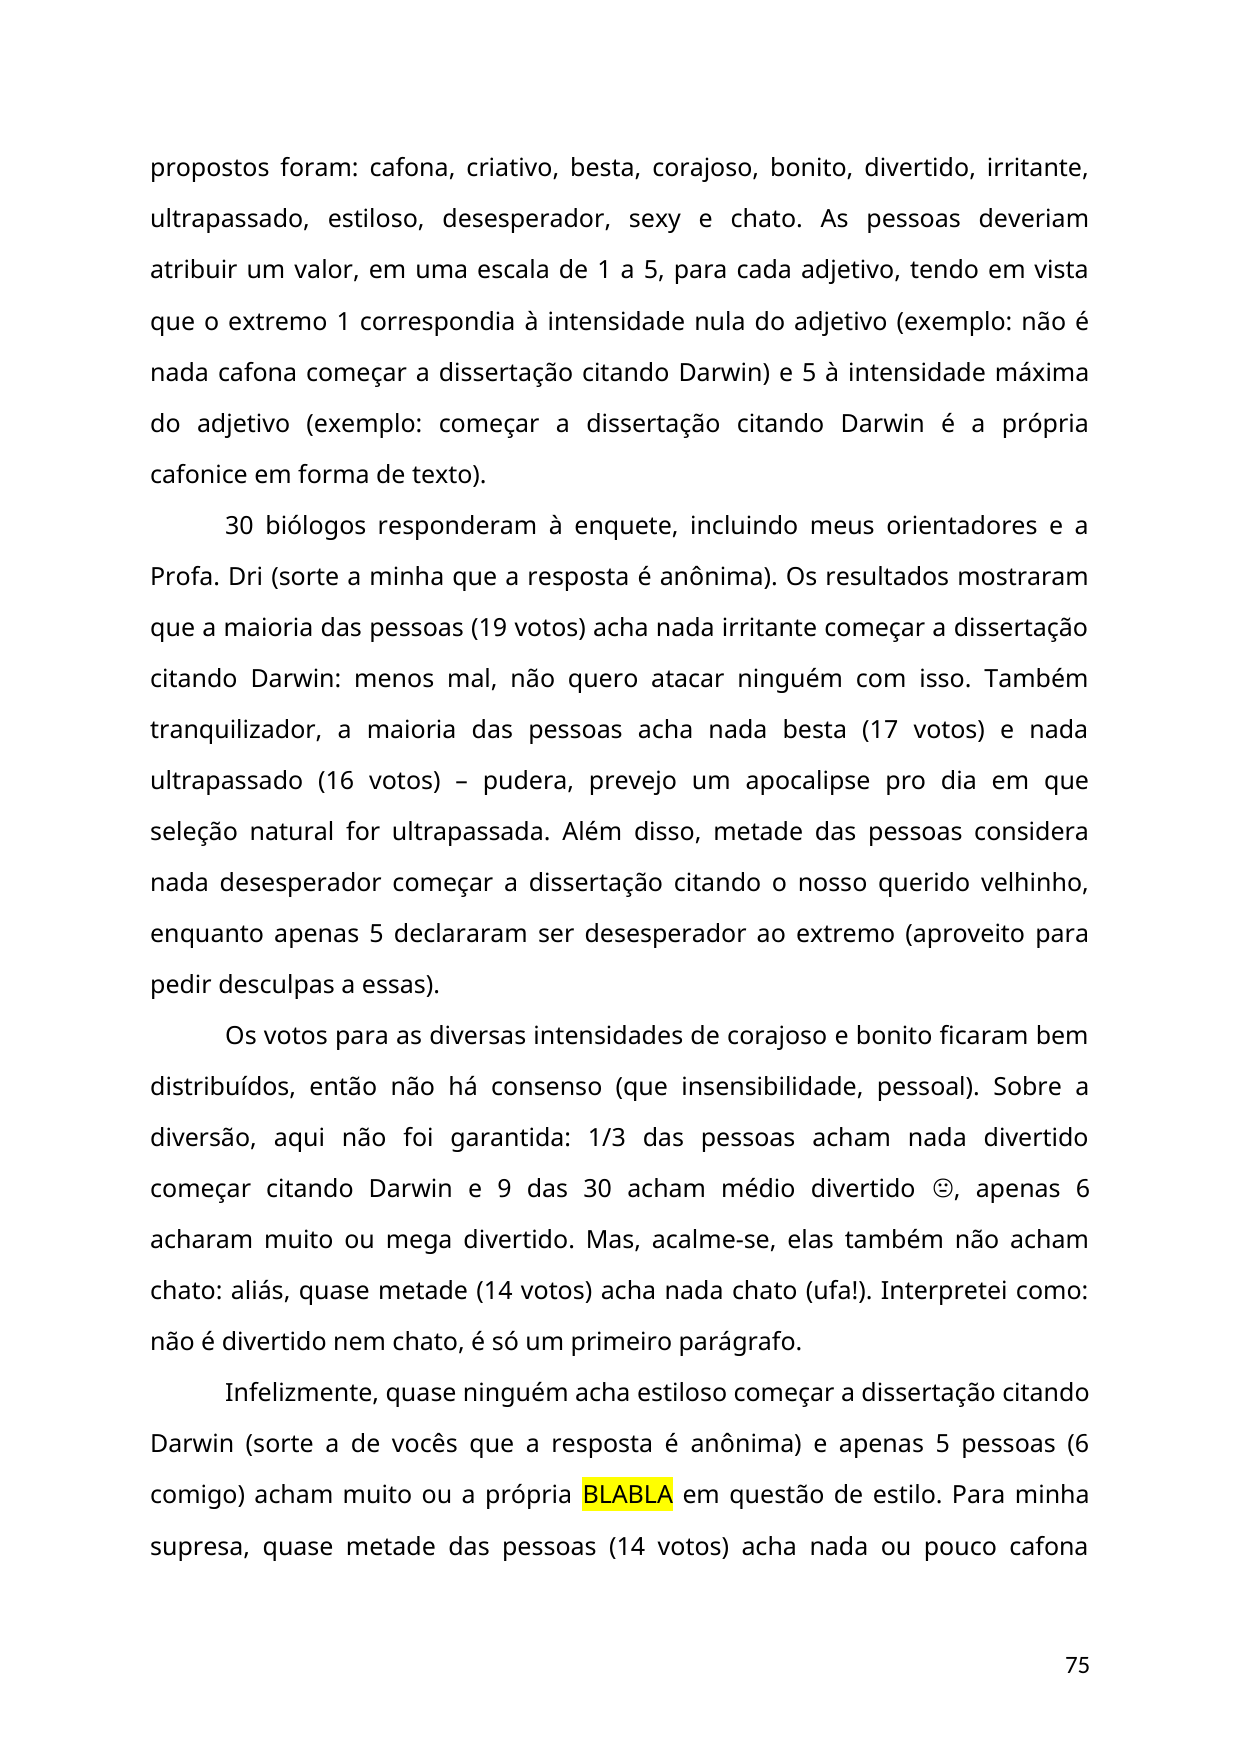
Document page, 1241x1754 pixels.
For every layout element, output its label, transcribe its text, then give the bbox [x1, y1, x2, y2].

text 30 biólogos responderam à enquete, incluindo meus orientadores e a Profa. Dri (sorte a minha que a resposta é anônima). Os resultados mostraram que a maioria das pessoas (19 votos) acha nada irritante começar a dissertação citando Darwin: menos mal, não quero atacar ninguém com isso. Também tranquilizador, a maioria das pessoas acha nada besta (17 votos) e nada ultrapassado (16 votos) – pudera, prevejo um apocalipse pro dia em que seleção natural for ultrapassada. Além disso, metade das pessoas considera nada desesperador começar a dissertação citando o nosso querido velhinho, enquanto apenas 5 declararam ser desesperador ao extremo (aproveito para pedir desculpas a essas). [150, 507, 1090, 1001]
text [150, 150, 1090, 490]
text Os votos para as diversas intensidades de corajoso e bonito ficaram bem distribuídos, então não há consenso (que insensibilidade, pessoal). Sobre a diversão, aqui não foi garantida: 1/3 das pessoas acham nada divertido começar citando Darwin e 9 das 30 acham médio divertido , apenas 6 acharam muito ou mega divertido. Mas, acalme-se, elas também não acham chato: aliás, quase metade (14 votos) acha nada chato (ufa!). Interpretei como: não é divertido nem chato, é só um primeiro parágrafo. [150, 1018, 1090, 1358]
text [150, 1375, 1090, 1562]
